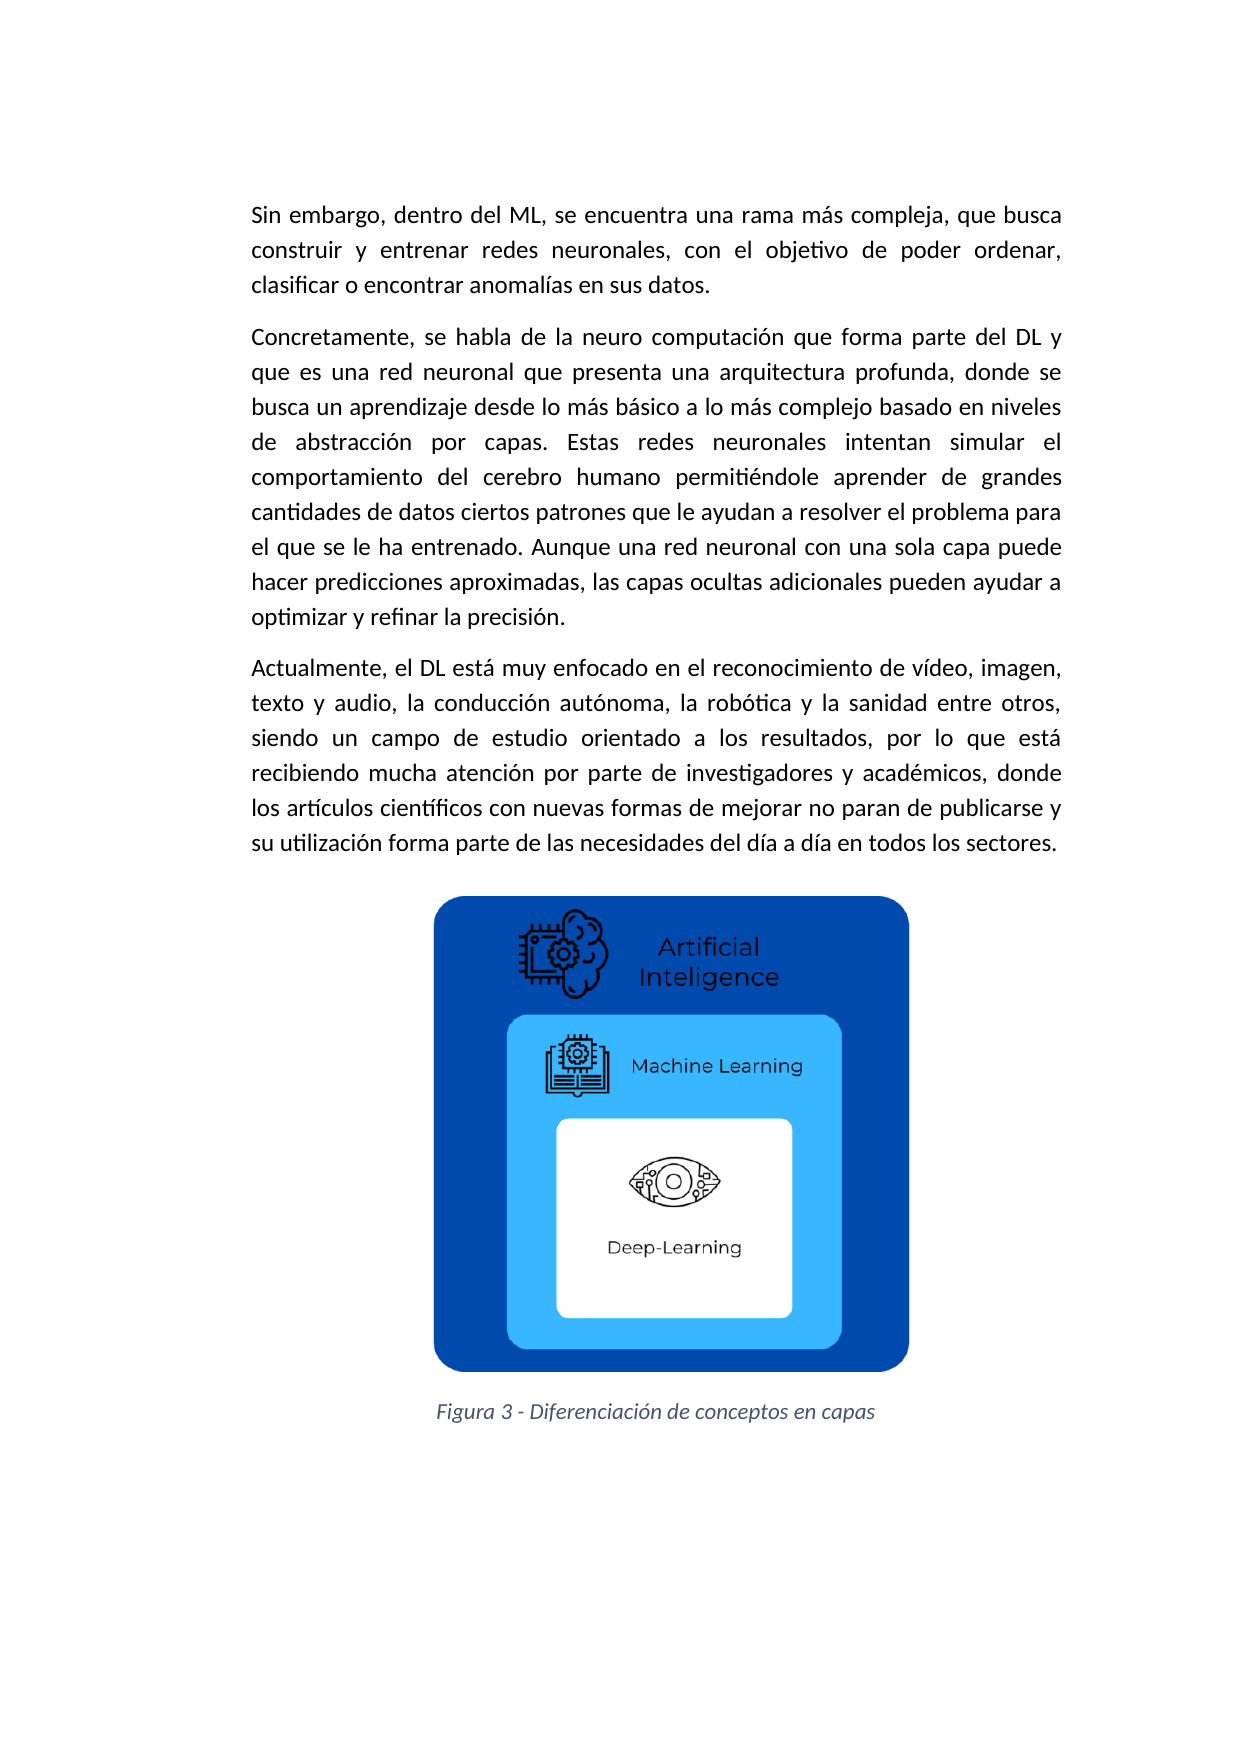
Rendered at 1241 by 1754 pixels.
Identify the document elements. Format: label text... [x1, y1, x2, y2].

text Concretamente, se habla de la neuro computación que forma parte del DL y que es una red neuronal que presenta una arquitectura profunda, donde se busca un aprendizaje desde lo más básico a lo más complejo basado en niveles de abstracción por capas. Estas redes neuronales intentan simular el comportamiento del cerebro humano permitiéndole aprender de grandes cantidades de datos ciertos patrones que le ayudan a resolver el problema para el que se le ha entrenado. Aunque una red neuronal con una sola capa puede hacer predicciones aproximadas, las capas ocultas adicionales pueden ayudar a optimizar y refinar la precisión. [251, 321, 1063, 631]
text Sin embargo, dentro del ML, se encuentra una rama más compleja, que busca construir y entrenar redes neuronales, con el objetivo de poder ordenar, clasificar o encontrar anomalías en sus datos. [251, 199, 1063, 299]
text Actualmente, el DL está muy enfocado en el reconocimiento de vídeo, imagen, texto y audio, la conducción autónoma, la robótica y la sanidad entre otros, siendo un campo de estudio orientado a los resultados, por lo que está recibiendo mucha atención por parte de investigadores y académicos, donde los artículos científicos con nuevas formas de mejorar no paran de publicarse y su utilización forma parte de las necesidades del día a día en todos los sectores. [251, 652, 1063, 858]
picture [346, 890, 996, 1377]
